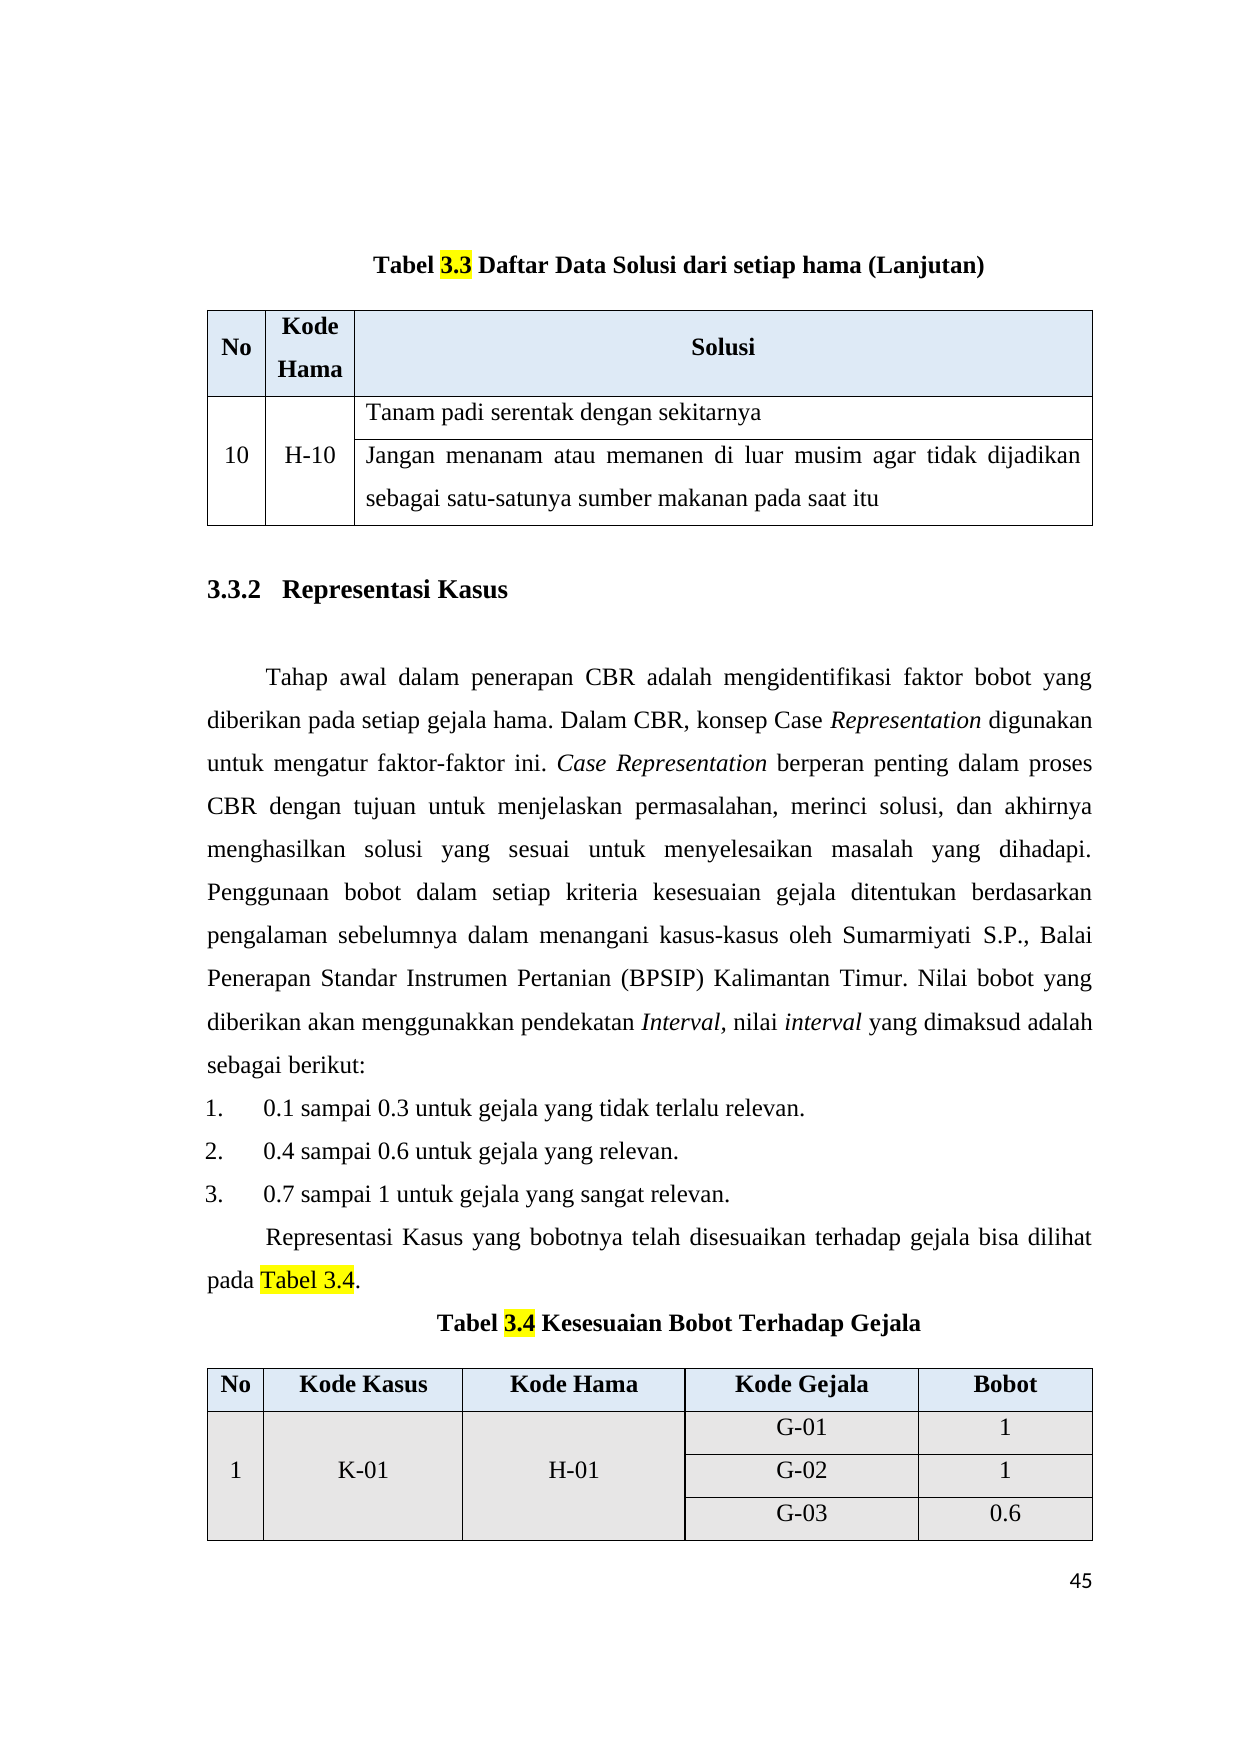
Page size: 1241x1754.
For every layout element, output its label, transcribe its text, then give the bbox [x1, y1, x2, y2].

table_header Solusi [355, 311, 1092, 396]
table_header No [208, 311, 265, 396]
list 0.1 sampai 0.3 untuk gejala yang tidak terlalu relevan. [204, 1093, 1092, 1122]
table_cell 10 [208, 397, 265, 525]
text Tabel 3.3 Daftar Data Solusi dari setiap hama (Lanjutan) [472, 250, 1092, 279]
table_header Kode Hama [463, 1369, 684, 1411]
table_cell H-10 [266, 397, 354, 525]
table_cell K-01 [264, 1412, 462, 1540]
table_header Bobot [919, 1369, 1092, 1411]
table_header No [208, 1369, 263, 1411]
text Tahap awal dalam penerapan CBR adalah mengidentifikasi faktor bobot yang diberikan pada setiap gejala hama. Dalam CBR, konsep Case Representation digunakan untuk mengatur faktor-faktor ini. Case Representation berperan penting dalam proses CBR dengan tujuan untuk menjelaskan permasalahan, merinci solusi, dan akhirnya menghasilkan solusi yang sesuai untuk menyelesaikan masalah yang dihadapi. Penggunaan bobot dalam setiap kriteria kesesuaian gejala ditentukan berdasarkan pengalaman sebelumnya dalam menangani kasus-kasus oleh Sumarmiyati S.P., Balai Penerapan Standar Instrumen Pertanian (BPSIP) Kalimantan Timur. Nilai bobot yang diberikan akan menggunakkan pendekatan Interval, nilai interval yang dimaksud adalah sebagai berikut: [207, 662, 1092, 1078]
table_cell Jangan menanam atau memanen di luar musim agar tidak dijadikan sebagai satu-satunya sumber makanan pada saat itu [355, 440, 1092, 525]
list 0.7 sampai 1 untuk gejala yang sangat relevan. [204, 1179, 1092, 1208]
list 0.4 sampai 0.6 untuk gejala yang relevan. [204, 1136, 1092, 1165]
table_cell 1 [919, 1455, 1092, 1497]
table_header Kode Gejala [686, 1369, 918, 1411]
table_cell Tanam padi serentak dengan sekitarnya [355, 397, 1092, 439]
table_cell G-03 [686, 1498, 918, 1540]
table_header Kode Kasus [264, 1369, 462, 1411]
text Tabel 3.4 Kesesuaian Bobot Terhadap Gejala [207, 1308, 1092, 1337]
table_cell H-01 [463, 1412, 684, 1540]
subtitle Representasi Kasus [207, 573, 1092, 604]
text Representasi Kasus yang bobotnya telah disesuaikan terhadap gejala bisa dilihat pada Tabel 3.4. [207, 1222, 1092, 1294]
table_header Kode Hama [266, 311, 354, 396]
table_cell 0.6 [919, 1498, 1092, 1540]
text Tabel 3.3 Daftar Data Solusi dari setiap hama (Lanjutan) [207, 250, 440, 279]
table_cell G-02 [686, 1455, 918, 1497]
table_cell 1 [919, 1412, 1092, 1454]
table_cell 1 [208, 1412, 263, 1540]
table_cell G-01 [686, 1412, 918, 1454]
